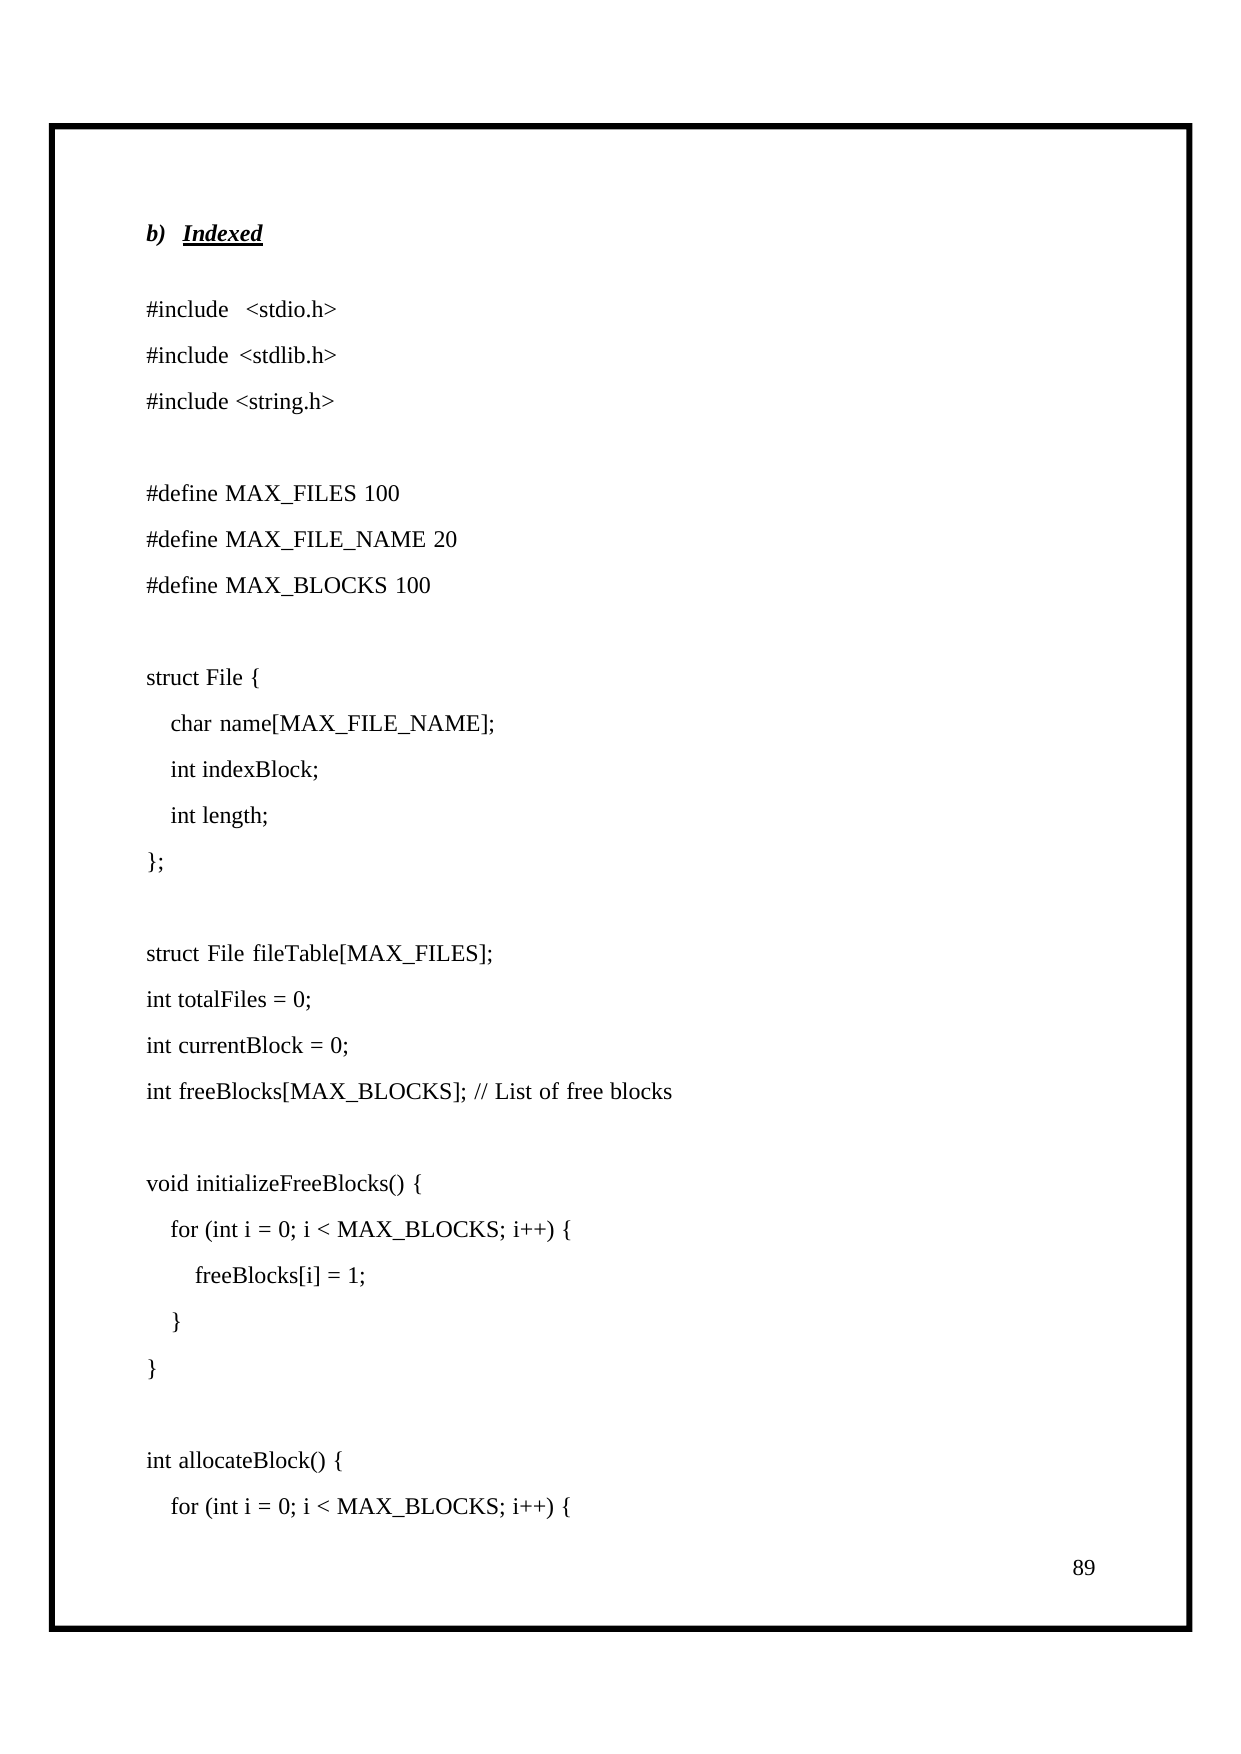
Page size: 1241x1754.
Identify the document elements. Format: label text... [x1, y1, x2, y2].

text struct File { [146, 663, 1144, 691]
text } [146, 1353, 1144, 1381]
text struct File fileTable[MAX_FILES]; int totalFiles = 0; [146, 939, 495, 1013]
text } [170, 1308, 1144, 1335]
text }; [146, 847, 1144, 875]
text #define MAX_FILE_NAME 20 [146, 525, 1144, 552]
text char name[MAX_FILE_NAME]; int indexBlock; [170, 709, 503, 783]
text void initializeFreeBlocks() { [146, 1169, 1144, 1197]
text #define MAX_FILES 100 [146, 479, 1144, 506]
text #define MAX_BLOCKS 100 [146, 571, 1144, 599]
text for (int i = 0; i < MAX_BLOCKS; i++) { [170, 1492, 1144, 1520]
subtitle Indexed [146, 219, 1144, 247]
text int freeBlocks[MAX_BLOCKS]; // List of free blocks [146, 1077, 1144, 1104]
text int length; [170, 801, 1144, 828]
text #include <stdio.h> #include <stdlib.h> #include <string.h> [146, 295, 337, 414]
text int currentBlock = 0; [146, 1031, 1144, 1058]
text int allocateBlock() { [146, 1446, 1144, 1473]
text for (int i = 0; i < MAX_BLOCKS; i++) { freeBlocks[i] = 1; [170, 1215, 573, 1289]
